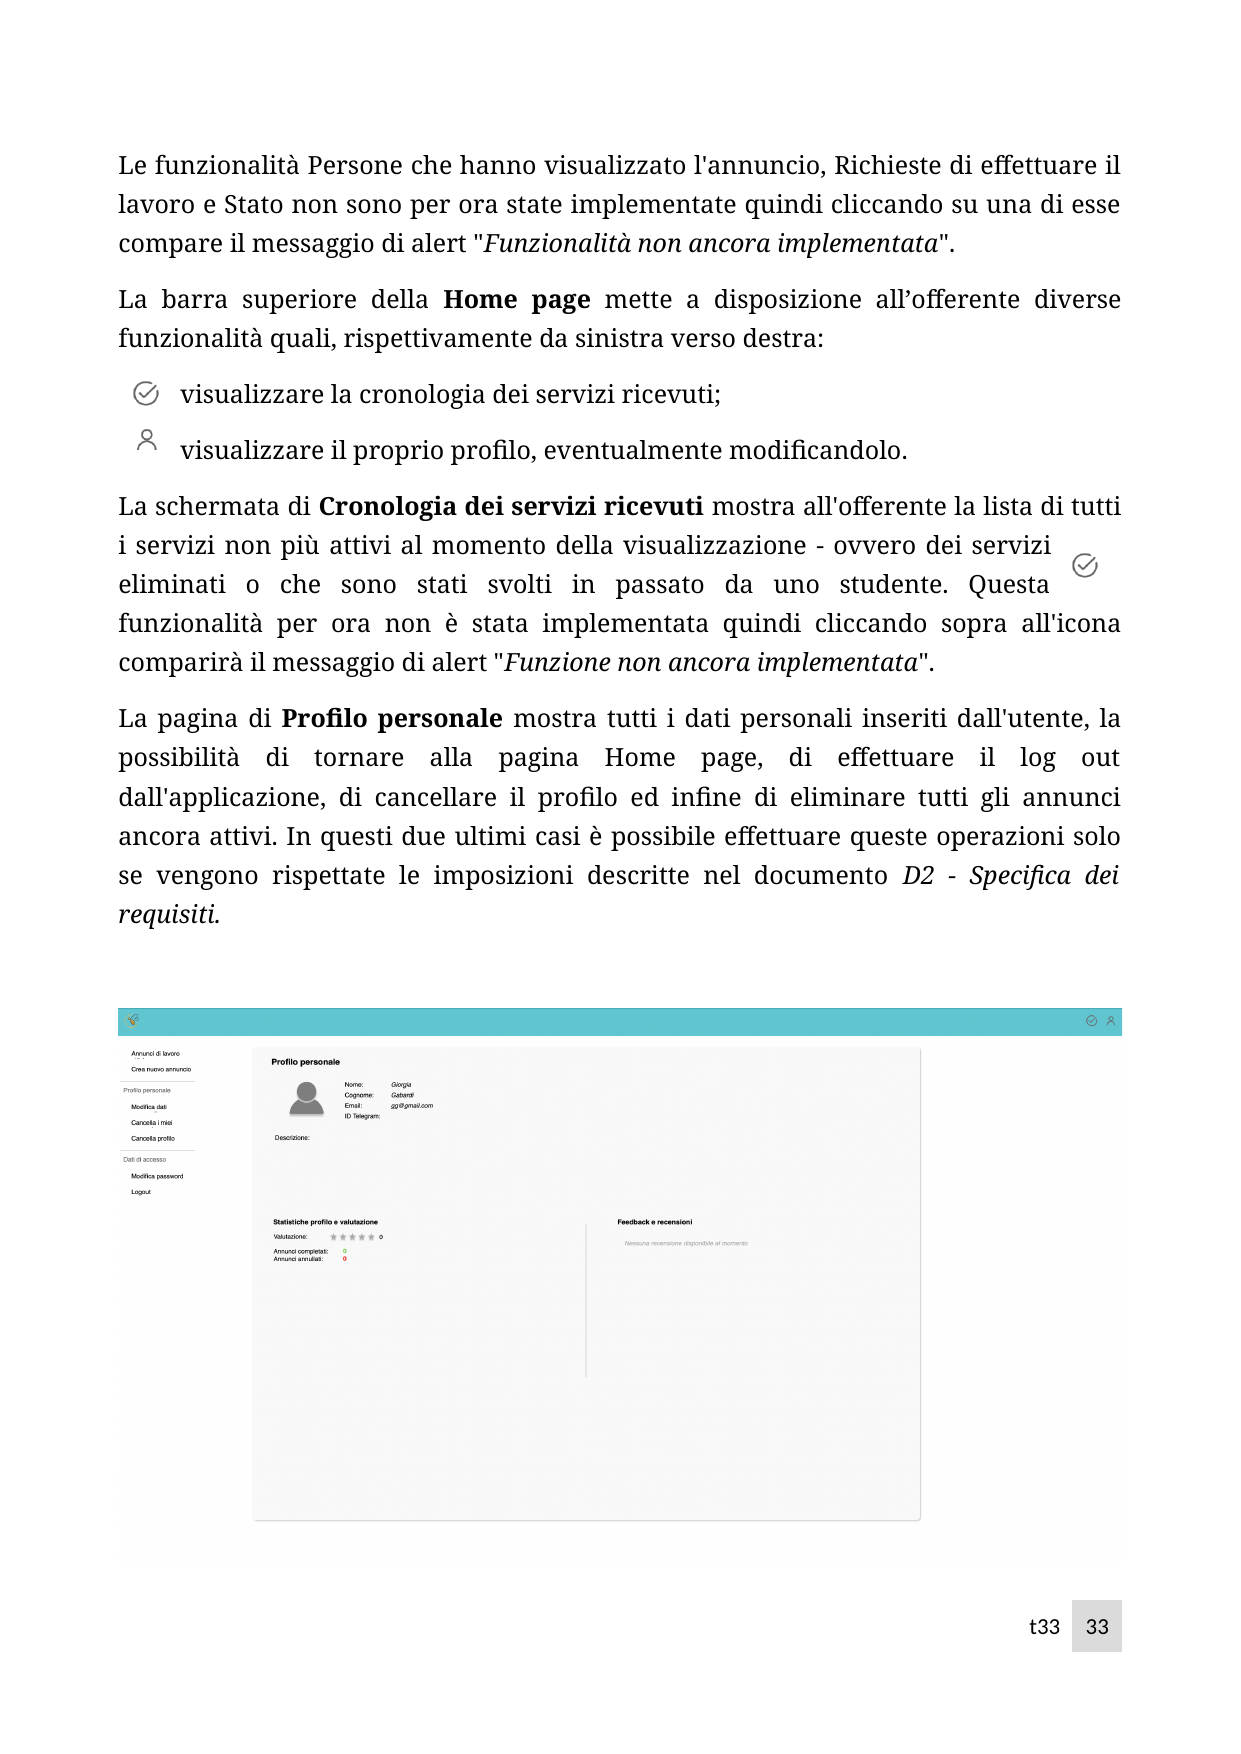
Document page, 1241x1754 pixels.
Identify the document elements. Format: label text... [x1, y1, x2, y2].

picture [132, 425, 162, 455]
text La schermata di Cronologia dei servizi ricevuti mostra all'offerente la lista di tutti i servizi non più attivi al momento della visualizzazione - ovvero dei servizi eliminati o che sono stati svolti in passato da uno studente. Questa funzionalità per ora non è stata implementata quindi cliccando sopra all'icona comparirà il messaggio di alert "Funzione non ancora implementata". [118, 488, 1122, 679]
picture [132, 379, 162, 409]
text Le funzionalità Persone che hanno visualizzato l'annuncio, Richieste di effettuare il lavoro e Stato non sono per ora state implementate quindi cliccando su una di esse compare il messaggio di alert "Funzionalità non ancora implementata". [118, 148, 1122, 260]
text visualizzare il proprio profilo, eventualmente modificandolo. [118, 433, 1122, 467]
text visualizzare la cronologia dei servizi ricevuti; [118, 377, 1122, 411]
picture [1071, 551, 1101, 581]
text La barra superiore della Home page mette a disposizione all’offerente diverse funzionalità quali, rispettivamente da sinistra verso destra: [118, 282, 1122, 355]
picture [118, 1008, 1123, 1565]
text La pagina di Profilo personale mostra tutti i dati personali inseriti dall'utente, la possibilità di tornare alla pagina Home page, di effettuare il log out dall'applicazione, di cancellare il profilo ed infine di eliminare tutti gli annunci ancora attivi. In questi due ultimi casi è possibile effettuare queste operazioni solo se vengono rispettate le imposizioni descritte nel documento D2 - Specifica dei requisiti. [118, 701, 1122, 931]
